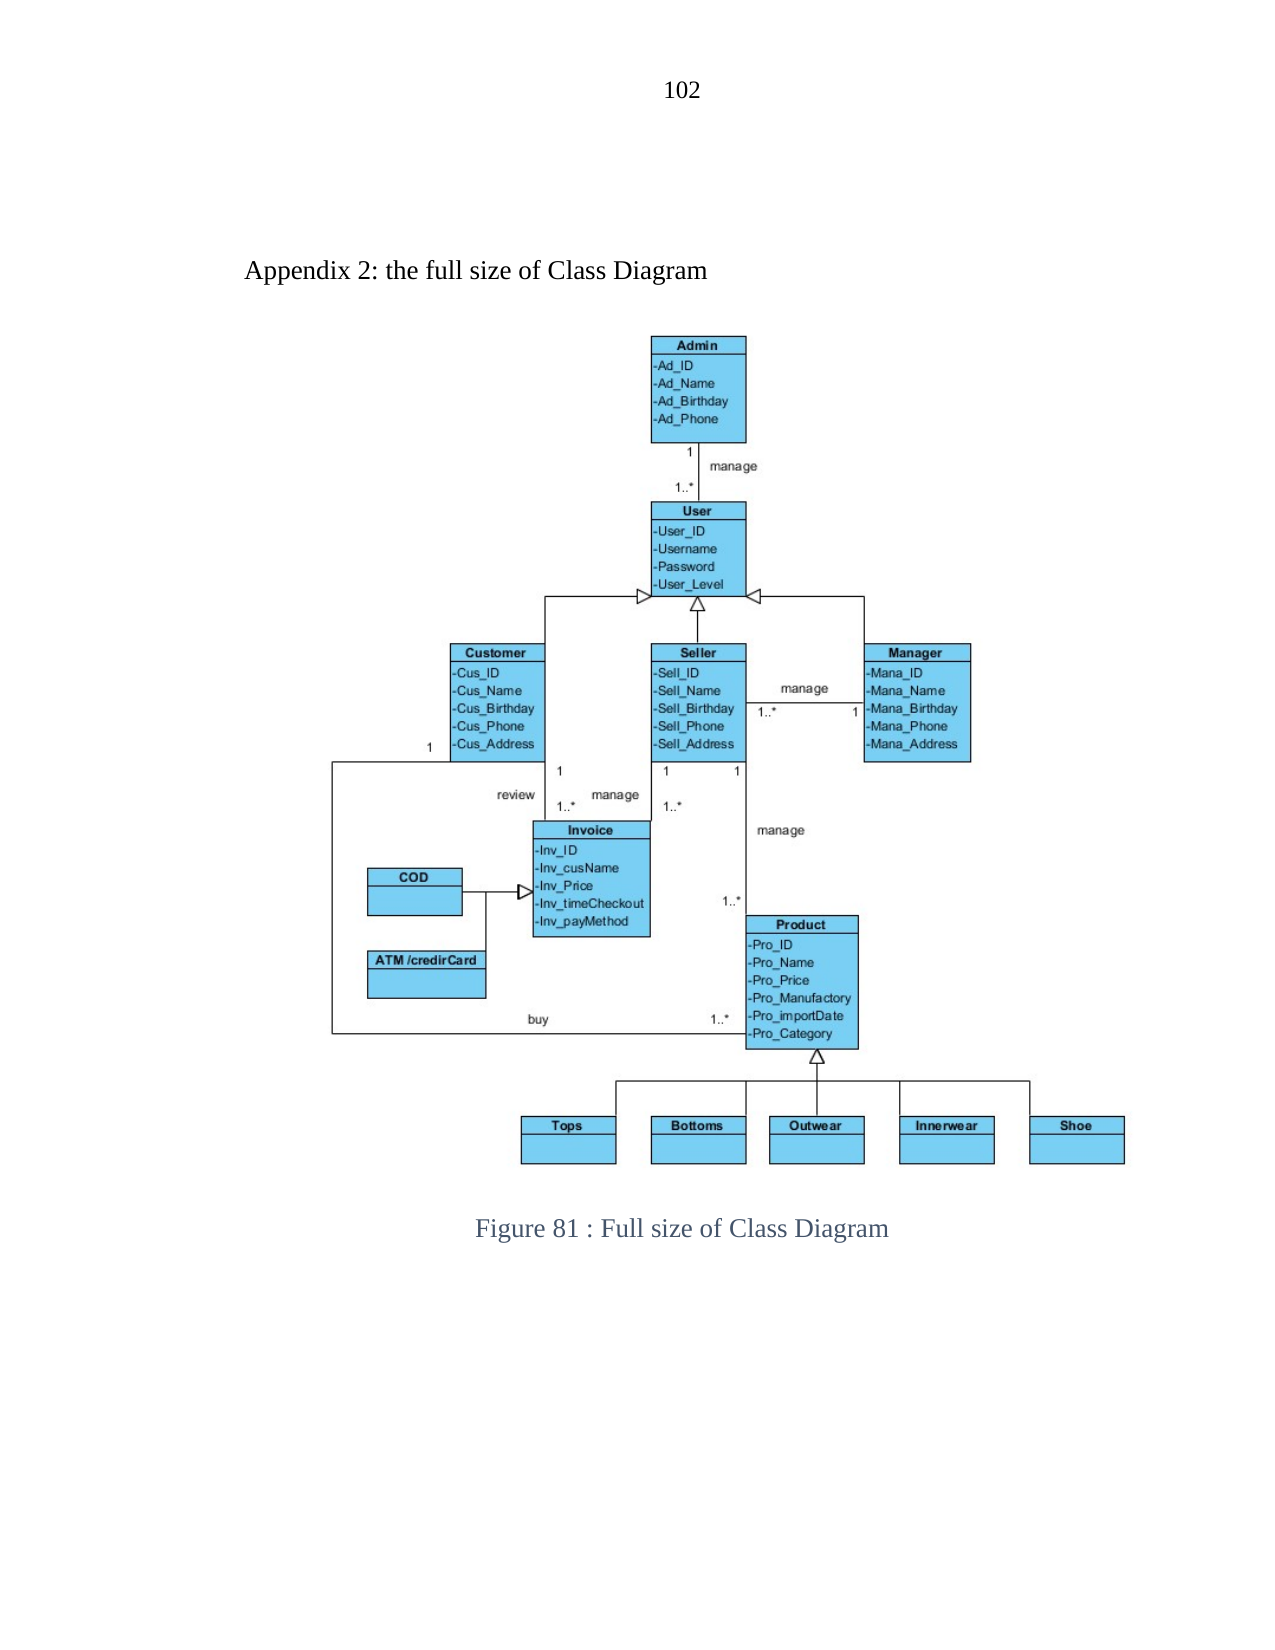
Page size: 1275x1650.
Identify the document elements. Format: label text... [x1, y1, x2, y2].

text Figure 81 : Full size of Class Diagram [207, 1212, 1157, 1243]
picture [243, 317, 1157, 1181]
text Appendix 2: the full size of Class Diagram [244, 254, 1157, 286]
